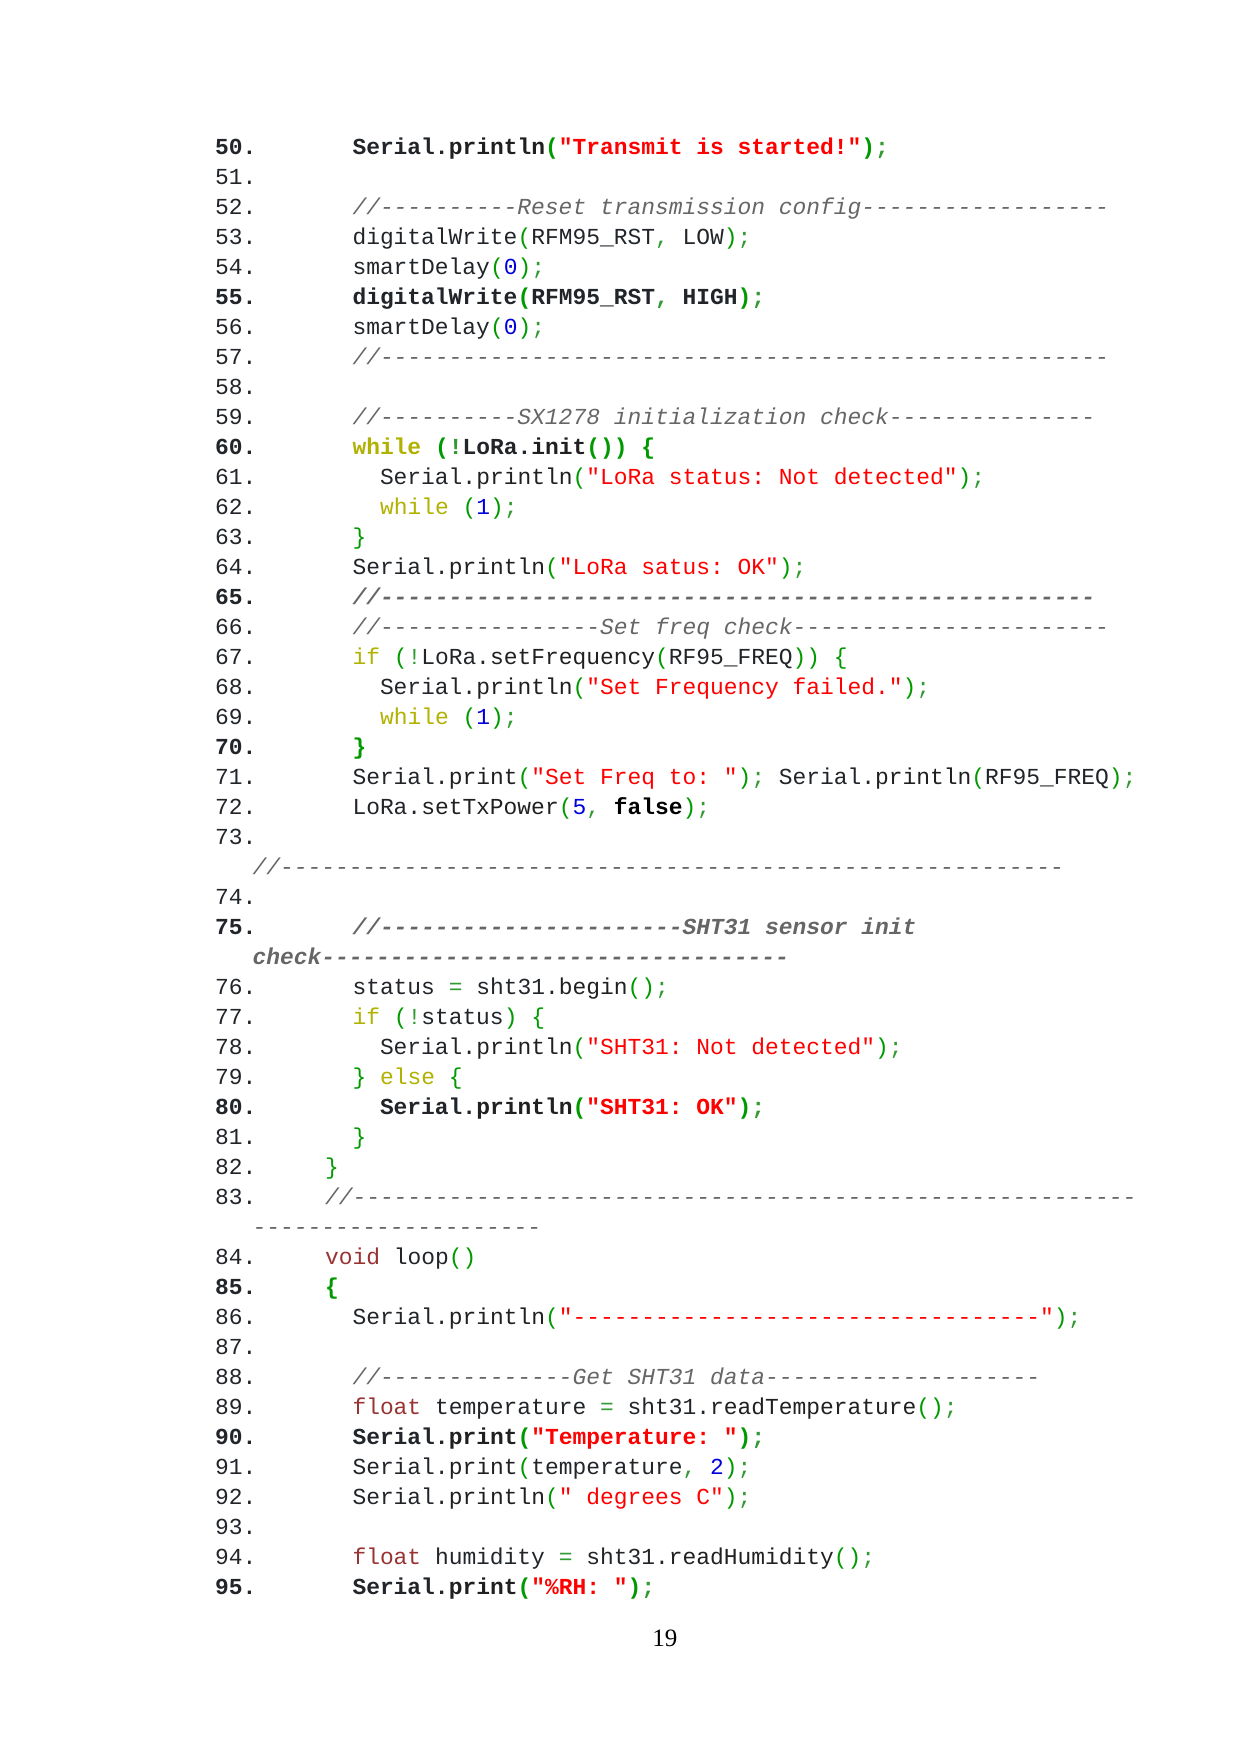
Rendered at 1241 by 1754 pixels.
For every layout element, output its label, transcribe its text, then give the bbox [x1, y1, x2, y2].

list if (!LoRa.setFrequency(RF95_FREQ)) { [215, 641, 1152, 671]
list Serial.println(" degrees C"); [215, 1481, 1152, 1511]
list { [215, 1271, 1152, 1301]
list digitalWrite(RFM95_RST, HIGH); [215, 281, 1152, 311]
list Serial.println("Transmit is started!"); [215, 131, 1152, 161]
list Serial.println("SHT31: OK"); [215, 1091, 1152, 1121]
list while (!LoRa.init()) { [215, 431, 1152, 461]
list float humidity = sht31.readHumidity(); [215, 1541, 1152, 1571]
list Serial.print(temperature, 2); [215, 1451, 1152, 1481]
list Serial.print("Set Freq to: "); Serial.println(RF95_FREQ); [215, 761, 1152, 791]
list Serial.print("Temperature: "); [215, 1421, 1152, 1451]
list //----------SX1278 initialization check--------------- [215, 401, 1152, 431]
list Serial.println("SHT31: Not detected"); [215, 1031, 1152, 1061]
list //------------------------------------------------------------------------------ [215, 1181, 1152, 1241]
list } else { [215, 1061, 1152, 1091]
list } [215, 731, 1152, 761]
list float temperature = sht31.readTemperature(); [215, 1391, 1152, 1421]
list //----------Reset transmission config------------------ [215, 191, 1152, 221]
list //--------------Get SHT31 data-------------------- [215, 1361, 1152, 1391]
list smartDelay(0); [215, 251, 1152, 281]
list } [215, 1151, 1152, 1181]
list //---------------------------------------------------- [215, 581, 1152, 611]
list Serial.println("LoRa satus: OK"); [215, 551, 1152, 581]
list digitalWrite(RFM95_RST, LOW); [215, 221, 1152, 251]
list //----------------Set freq check----------------------- [215, 611, 1152, 641]
list } [215, 521, 1152, 551]
list //----------------------SHT31 sensor init check---------------------------------- [215, 911, 1152, 971]
list smartDelay(0); [215, 311, 1152, 341]
list Serial.println("LoRa status: Not detected"); [215, 461, 1152, 491]
list status = sht31.begin(); [215, 971, 1152, 1001]
list while (1); [215, 701, 1152, 731]
list while (1); [215, 491, 1152, 521]
list Serial.print("%RH: "); [215, 1571, 1152, 1601]
list if (!status) { [215, 1001, 1152, 1031]
list } [215, 1121, 1152, 1151]
list Serial.println("----------------------------------"); [215, 1301, 1152, 1331]
list //----------------------------------------------------- [215, 341, 1152, 371]
list Serial.println("Set Frequency failed."); [215, 671, 1152, 701]
list void loop() [215, 1241, 1152, 1271]
list //--------------------------------------------------------- [215, 821, 1152, 881]
list LoRa.setTxPower(5, false); [215, 791, 1152, 821]
